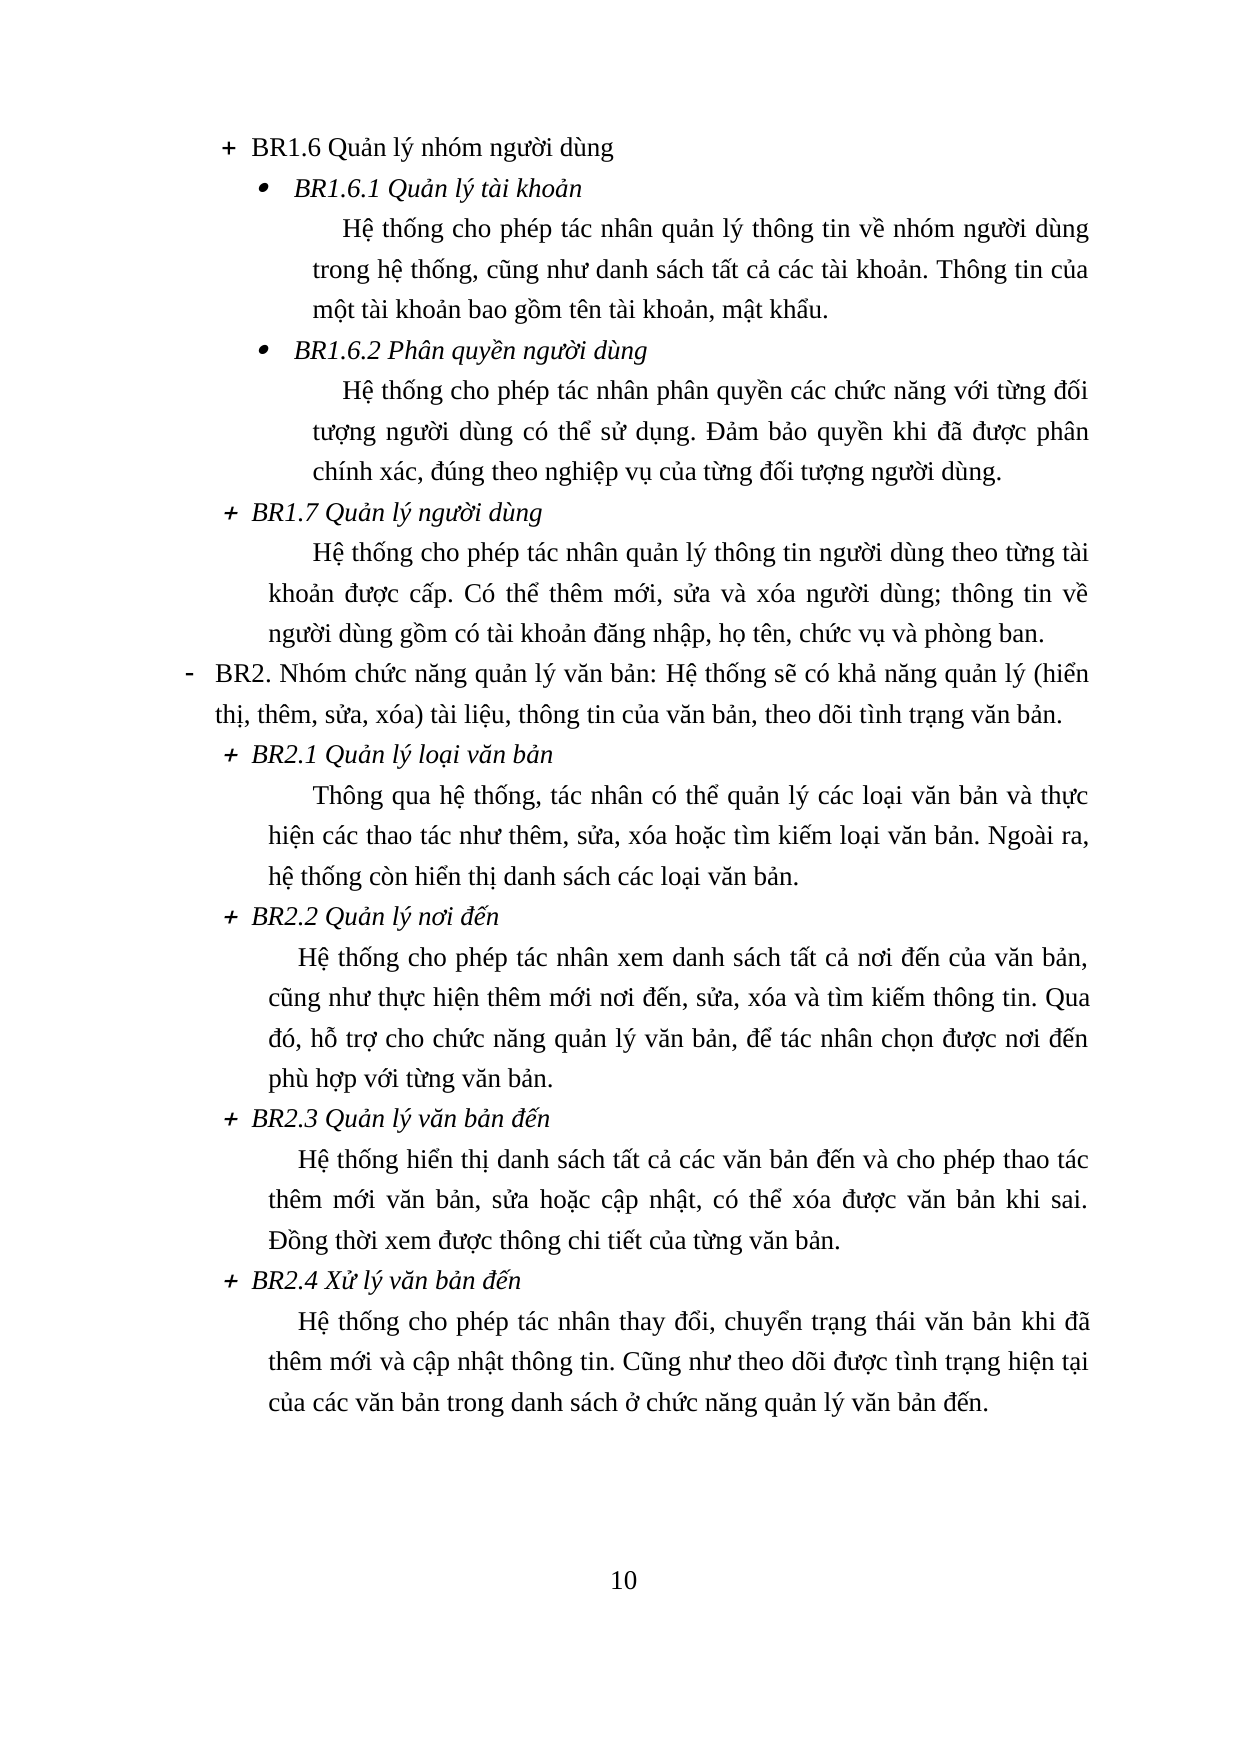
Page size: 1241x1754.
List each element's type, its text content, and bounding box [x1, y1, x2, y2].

text BR2.1 Quản lý loại văn bản [221, 738, 1090, 770]
text BR1.6.1 Quản lý tài khoản [256, 172, 1090, 203]
list Hệ thống hiển thị danh sách tất cả các văn bản đến và cho phép thao tác thêm mới văn bản, sửa hoặc cập nhật, có thể xóa được văn bản khi sai. Đồng thời xem được thông chi tiết của từng văn bản. [268, 1143, 1090, 1255]
text BR2.2 Quản lý nơi đến [221, 900, 1090, 932]
list Hệ thống cho phép tác nhân quản lý thông tin người dùng theo từng tài khoản được cấp. Có thể thêm mới, sửa và xóa người dùng; thông tin về người dùng gồm có tài khoản đăng nhập, họ tên, chức vụ và phòng ban. [268, 536, 1090, 648]
list Hệ thống cho phép tác nhân quản lý thông tin về nhóm người dùng trong hệ thống, cũng như danh sách tất cả các tài khoản. Thông tin của một tài khoản bao gồm tên tài khoản, mật khẩu. [312, 212, 1090, 324]
list Hệ thống cho phép tác nhân phân quyền các chức năng với từng đối tượng người dùng có thể sử dụng. Đảm bảo quyền khi đã được phân chính xác, đúng theo nghiệp vụ của từng đối tượng người dùng. [312, 374, 1090, 486]
list Hệ thống cho phép tác nhân xem danh sách tất cả nơi đến của văn bản, cũng như thực hiện thêm mới nơi đến, sửa, xóa và tìm kiếm thông tin. Qua đó, hỗ trợ cho chức năng quản lý văn bản, để tác nhân chọn được nơi đến phù hợp với từng văn bản. [268, 941, 1090, 1093]
text BR1.7 Quản lý người dùng [221, 496, 1090, 527]
list Hệ thống cho phép tác nhân thay đổi, chuyển trạng thái văn bản khi đã thêm mới và cập nhật thông tin. Cũng như theo dõi được tình trạng hiện tại của các văn bản trong danh sách ở chức năng quản lý văn bản đến. [268, 1305, 1090, 1417]
text BR2.4 Xử lý văn bản đến [221, 1264, 1090, 1296]
text BR2.3 Quản lý văn bản đến [221, 1103, 1090, 1134]
text BR1.6.2 Phân quyền người dùng [256, 334, 1090, 365]
text BR2. Nhóm chức năng quản lý văn bản: Hệ thống sẽ có khả năng quản lý (hiển thị, thêm, sửa, xóa) tài liệu, thông tin của văn bản, theo dõi tình trạng văn bản. [185, 657, 1090, 729]
list Thông qua hệ thống, tác nhân có thể quản lý các loại văn bản và thực hiện các thao tác như thêm, sửa, xóa hoặc tìm kiếm loại văn bản. Ngoài ra, hệ thống còn hiển thị danh sách các loại văn bản. [268, 779, 1090, 891]
text BR1.6 Quản lý nhóm người dùng [221, 131, 1090, 162]
